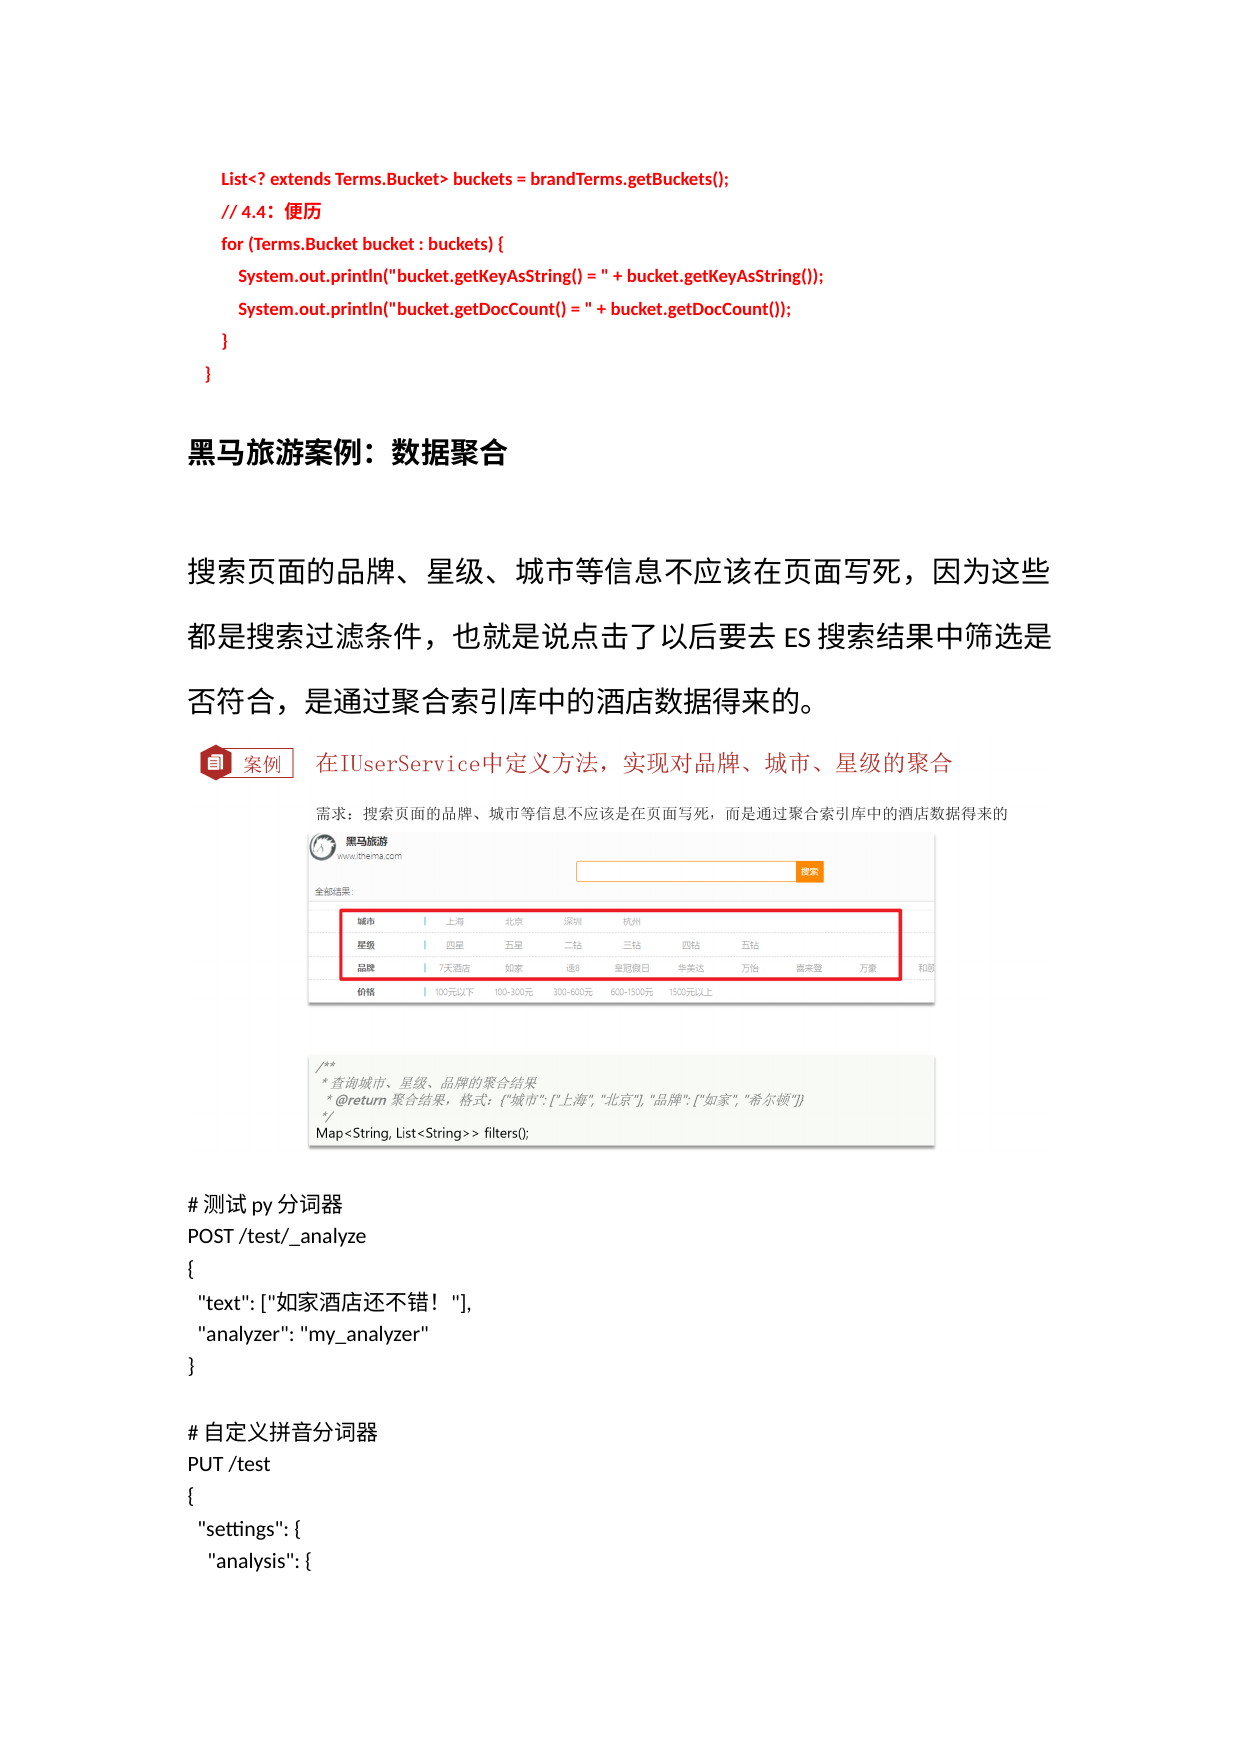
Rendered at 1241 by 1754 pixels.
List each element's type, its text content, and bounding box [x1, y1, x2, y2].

text { [187, 1479, 1053, 1512]
text "analyzer": "my_analyzer" [187, 1317, 1053, 1349]
text for (Terms.Bucket bucket : buckets) { [187, 227, 1053, 259]
text # 测试py分词器 [187, 1187, 1053, 1219]
text List<? extends Terms.Bucket> buckets = brandTerms.getBuckets(); [187, 162, 1053, 194]
text 搜索页面的品牌、星级、城市等信息不应该在页面写死，因为这些都是搜索过滤条件，也就是说点击了以后要去ES搜索结果中筛选是否符合，是通过聚合索引库中的酒店数据得来的。 [187, 537, 1053, 732]
text # 自定义拼音分词器 [187, 1414, 1053, 1447]
text "settings": { [187, 1512, 1053, 1544]
text // 4.4：便历 [187, 194, 1053, 227]
text { [187, 1252, 1053, 1284]
text } [187, 357, 1053, 389]
text PUT /test [187, 1447, 1053, 1479]
text "text": ["如家酒店还不错！"], [187, 1284, 1053, 1317]
text System.out.println("bucket.getDocCount() = " + bucket.getDocCount()); [187, 292, 1053, 324]
picture [187, 732, 1052, 1152]
text POST /test/_analyze [187, 1219, 1053, 1252]
text } [187, 1349, 1053, 1382]
text System.out.println("bucket.getKeyAsString() = " + bucket.getKeyAsString()); [187, 259, 1053, 292]
text "analysis": { [187, 1544, 1053, 1577]
text } [187, 324, 1053, 357]
subtitle 黑马旅游案例：数据聚合 [187, 419, 1053, 484]
